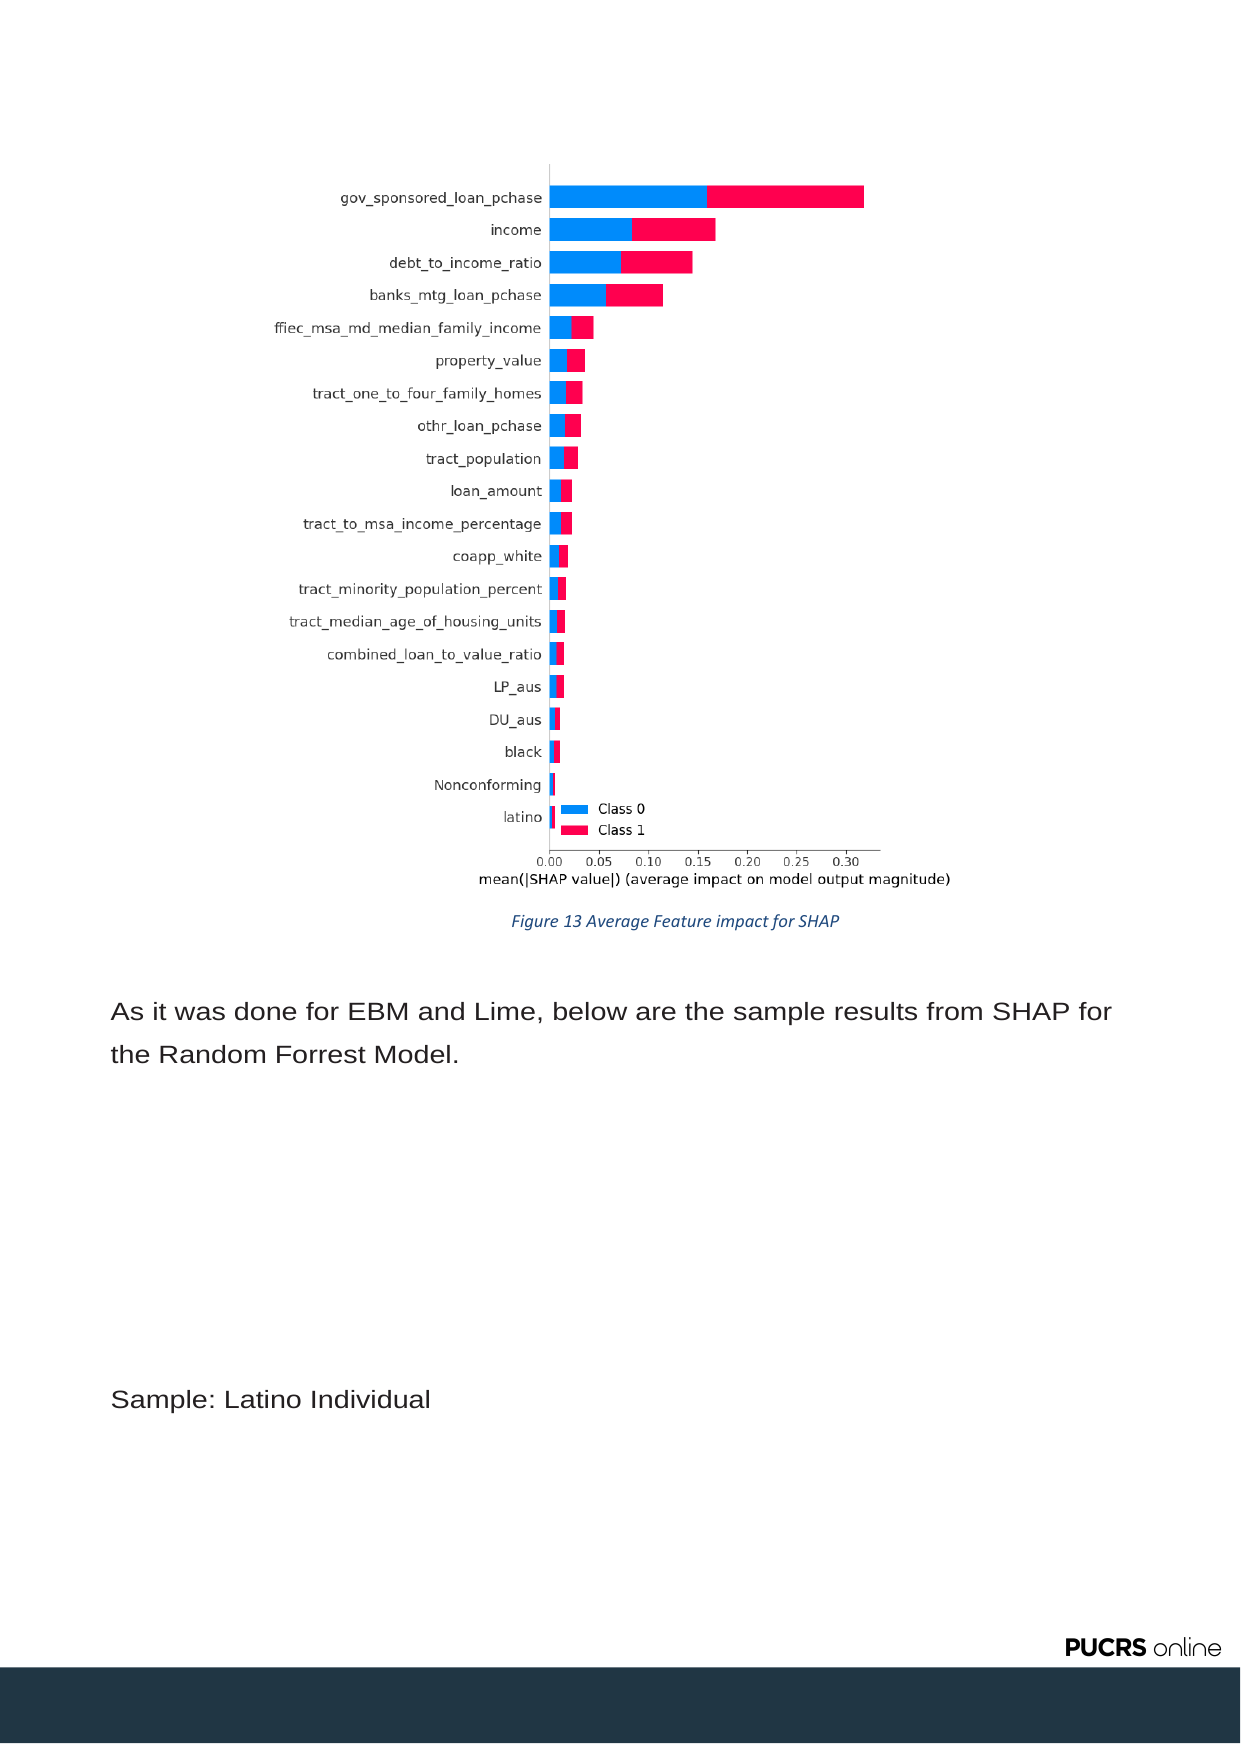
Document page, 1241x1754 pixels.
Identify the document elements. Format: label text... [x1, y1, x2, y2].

picture [1064, 1636, 1222, 1658]
text As it was done for EBM and Lime, below are the sample results from SHAP for the Random Forrest Model. [110, 997, 1114, 1068]
picture [266, 156, 958, 895]
text Sample: Latino Individual [110, 1385, 1114, 1413]
